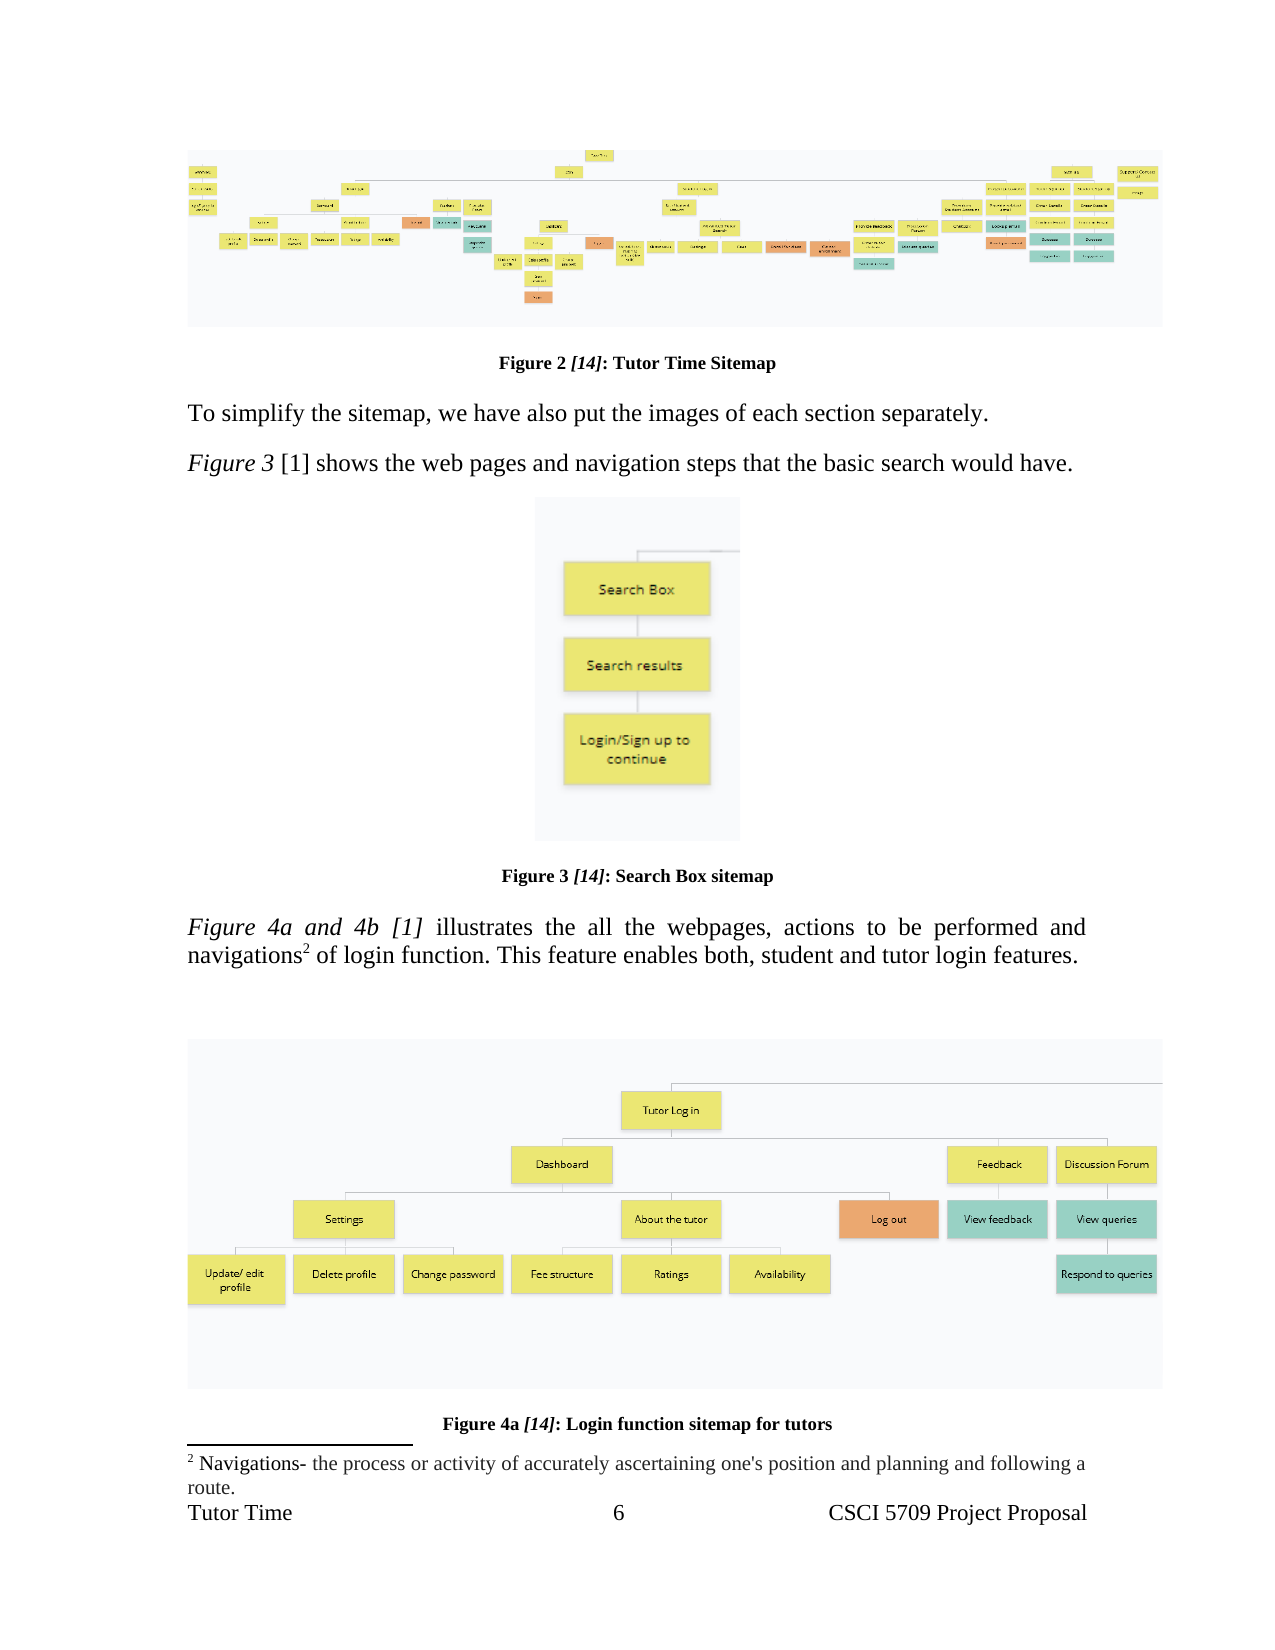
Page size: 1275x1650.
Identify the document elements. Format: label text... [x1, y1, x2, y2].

text Figure 2 [14]: Tutor Time Sitemap [187, 352, 1087, 373]
text To simplify the sitemap, we have also put the images of each section separately. [187, 398, 1087, 427]
text Figure 3 [1] shows the web pages and navigation steps that the basic search would have. [187, 448, 1087, 477]
picture [187, 1039, 1163, 1389]
text Figure 4a [14]: Login function sitemap for tutors [187, 1413, 1087, 1435]
text Figure 4a and 4b [1] illustrates the all the webpages, actions to be performed and navigations of login function. This feature enables both, student and tutor login features. [187, 912, 1087, 969]
picture [534, 497, 741, 841]
text Figure 3 [14]: Search Box sitemap [187, 865, 1087, 887]
picture [187, 150, 1163, 327]
